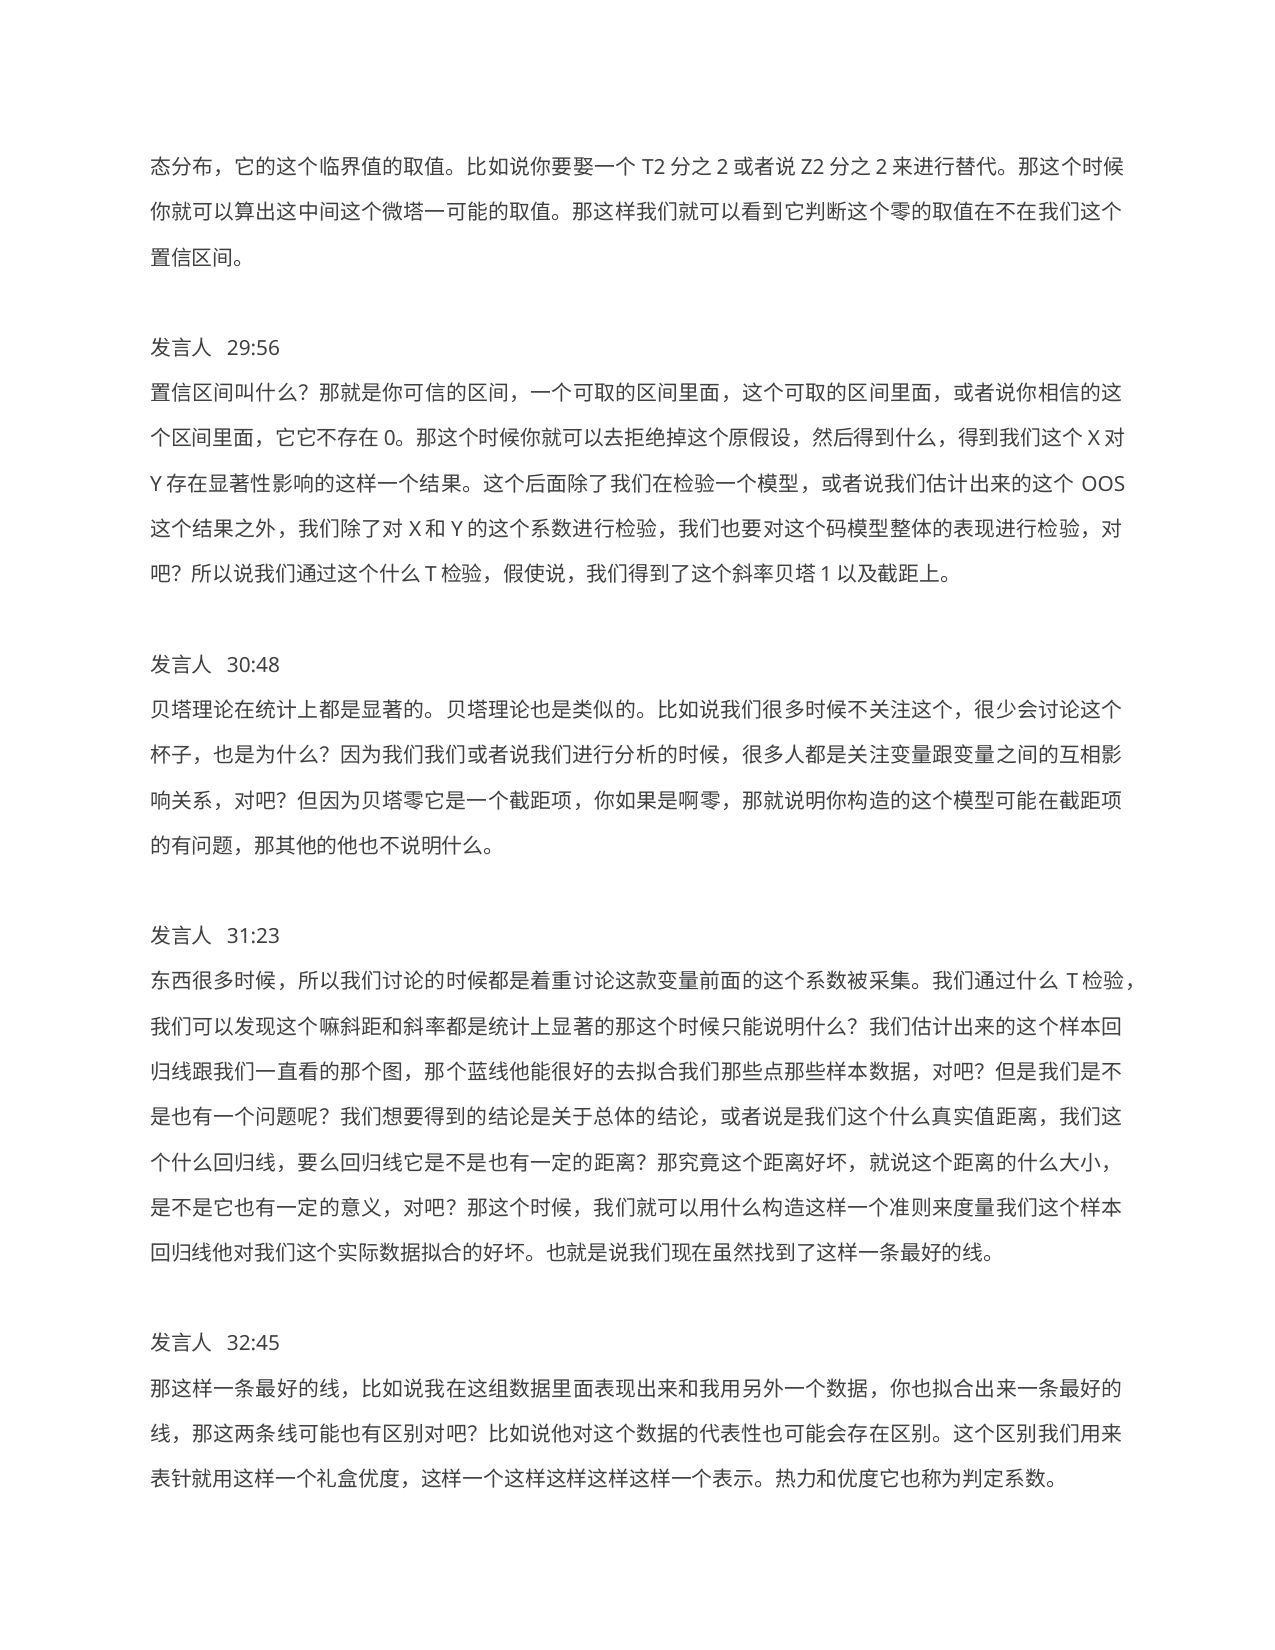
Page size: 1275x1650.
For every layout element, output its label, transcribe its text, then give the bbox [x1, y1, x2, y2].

text 置信区间叫什么？那就是你可信的区间，一个可取的区间里面，这个可取的区间里面，或者说你相信的这个区间里面，它它不存在0。那这个时候你就可以去拒绝掉这个原假设，然后得到什么，得到我们这个X对Y存在显著性影响的这样一个结果。这个后面除了我们在检验一个模型，或者说我们估计出来的这个OOS这个结果之外，我们除了对X和Y的这个系数进行检验，我们也要对这个码模型整体的表现进行检验，对吧？所以说我们通过这个什么T检验，假使说，我们得到了这个斜率贝塔1以及截距上。 [150, 376, 1125, 588]
text 贝塔理论在统计上都是显著的。贝塔理论也是类似的。比如说我们很多时候不关注这个，很少会讨论这个杯子，也是为什么？因为我们我们或者说我们进行分析的时候，很多人都是关注变量跟变量之间的互相影响关系，对吧？但因为贝塔零它是一个截距项，你如果是啊零，那就说明你构造的这个模型可能在截距项的有问题，那其他的他也不说明什么。 [150, 693, 1125, 859]
text 发言人 29:56 [150, 331, 1125, 361]
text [150, 150, 1125, 271]
text 发言人 30:48 [150, 648, 1125, 678]
text 发言人 31:23 [150, 919, 1125, 949]
text 那这样一条最好的线，比如说我在这组数据里面表现出来和我用另外一个数据，你也拟合出来一条最好的线，那这两条线可能也有区别对吧？比如说他对这个数据的代表性也可能会存在区别。这个区别我们用来表针就用这样一个礼盒优度，这样一个这样这样这样这样一个表示。热力和优度它也称为判定系数。 [150, 1372, 1125, 1493]
text 发言人 32:45 [150, 1327, 1125, 1357]
text 东西很多时候，所以我们讨论的时候都是着重讨论这款变量前面的这个系数被采集。我们通过什么T检验，我们可以发现这个嘛斜距和斜率都是统计上显著的那这个时候只能说明什么？我们估计出来的这个样本回归线跟我们一直看的那个图，那个蓝线他能很好的去拟合我们那些点那些样本数据，对吧？但是我们是不是也有一个问题呢？我们想要得到的结论是关于总体的结论，或者说是我们这个什么真实值距离，我们这个什么回归线，要么回归线它是不是也有一定的距离？那究竟这个距离好坏，就说这个距离的什么大小，是不是它也有一定的意义，对吧？那这个时候，我们就可以用什么构造这样一个准则来度量我们这个样本回归线他对我们这个实际数据拟合的好坏。也就是说我们现在虽然找到了这样一条最好的线。 [150, 964, 1125, 1267]
